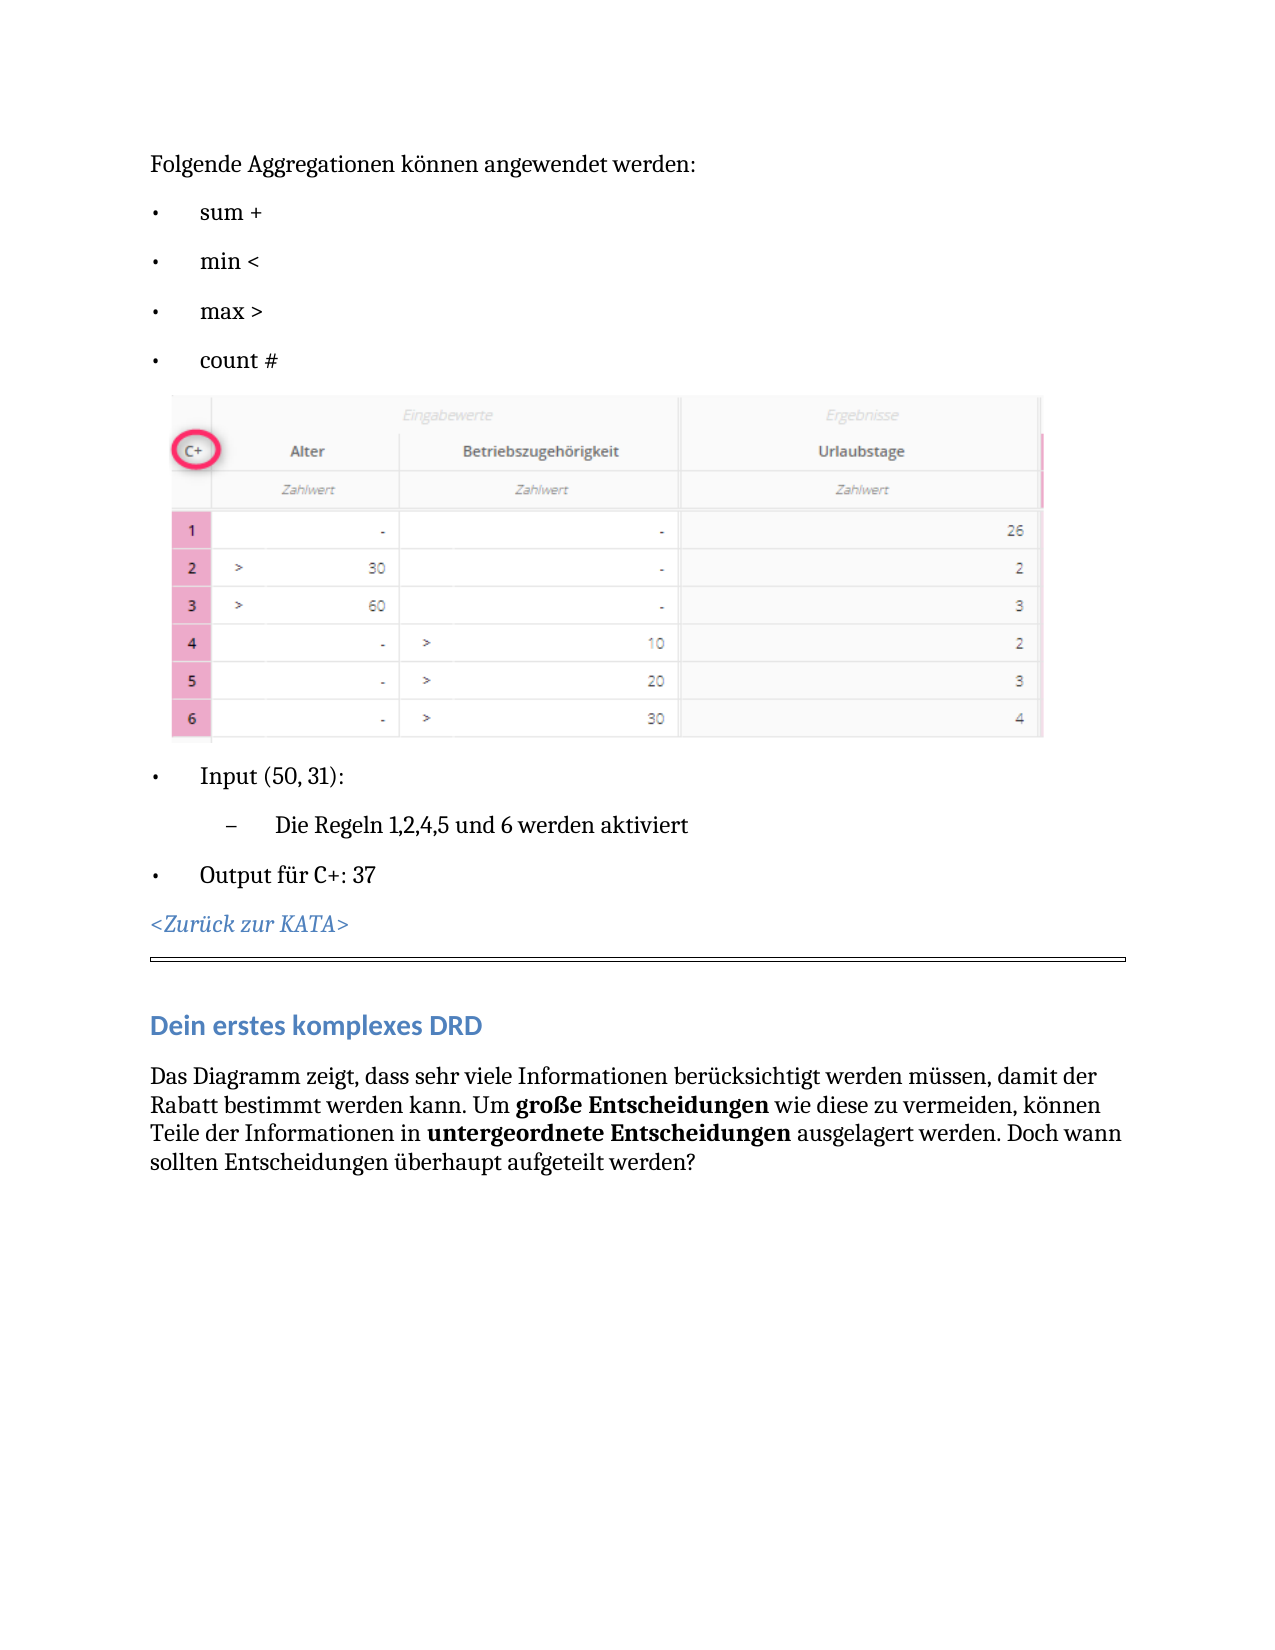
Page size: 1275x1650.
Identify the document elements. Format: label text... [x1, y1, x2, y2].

picture [168, 395, 1044, 743]
list Input (50, 31): [150, 762, 1125, 790]
text Folgende Aggregationen können angewendet werden: [150, 150, 1125, 179]
list Die Regeln 1,2,4,5 und 6 werden aktiviert [225, 811, 1125, 840]
list min < [150, 247, 1125, 276]
text <Zurück zur KATA> [150, 910, 1125, 939]
list count # [150, 346, 1125, 375]
subtitle Dein erstes komplexes DRD [150, 1007, 1125, 1043]
list sum + [150, 197, 1125, 226]
list Output für C+: 37 [150, 861, 1125, 889]
text Das Diagramm zeigt, dass sehr viele Informationen berücksichtigt werden müssen, damit der Rabatt bestimmt werden kann. Um große Entscheidungen wie diese zu vermeiden, können Teile der Informationen in untergeordnete Entscheidungen ausgelagert werden. Doch wann sollten Entscheidungen überhaupt aufgeteilt werden? [150, 1062, 1125, 1177]
list max > [150, 297, 1125, 325]
